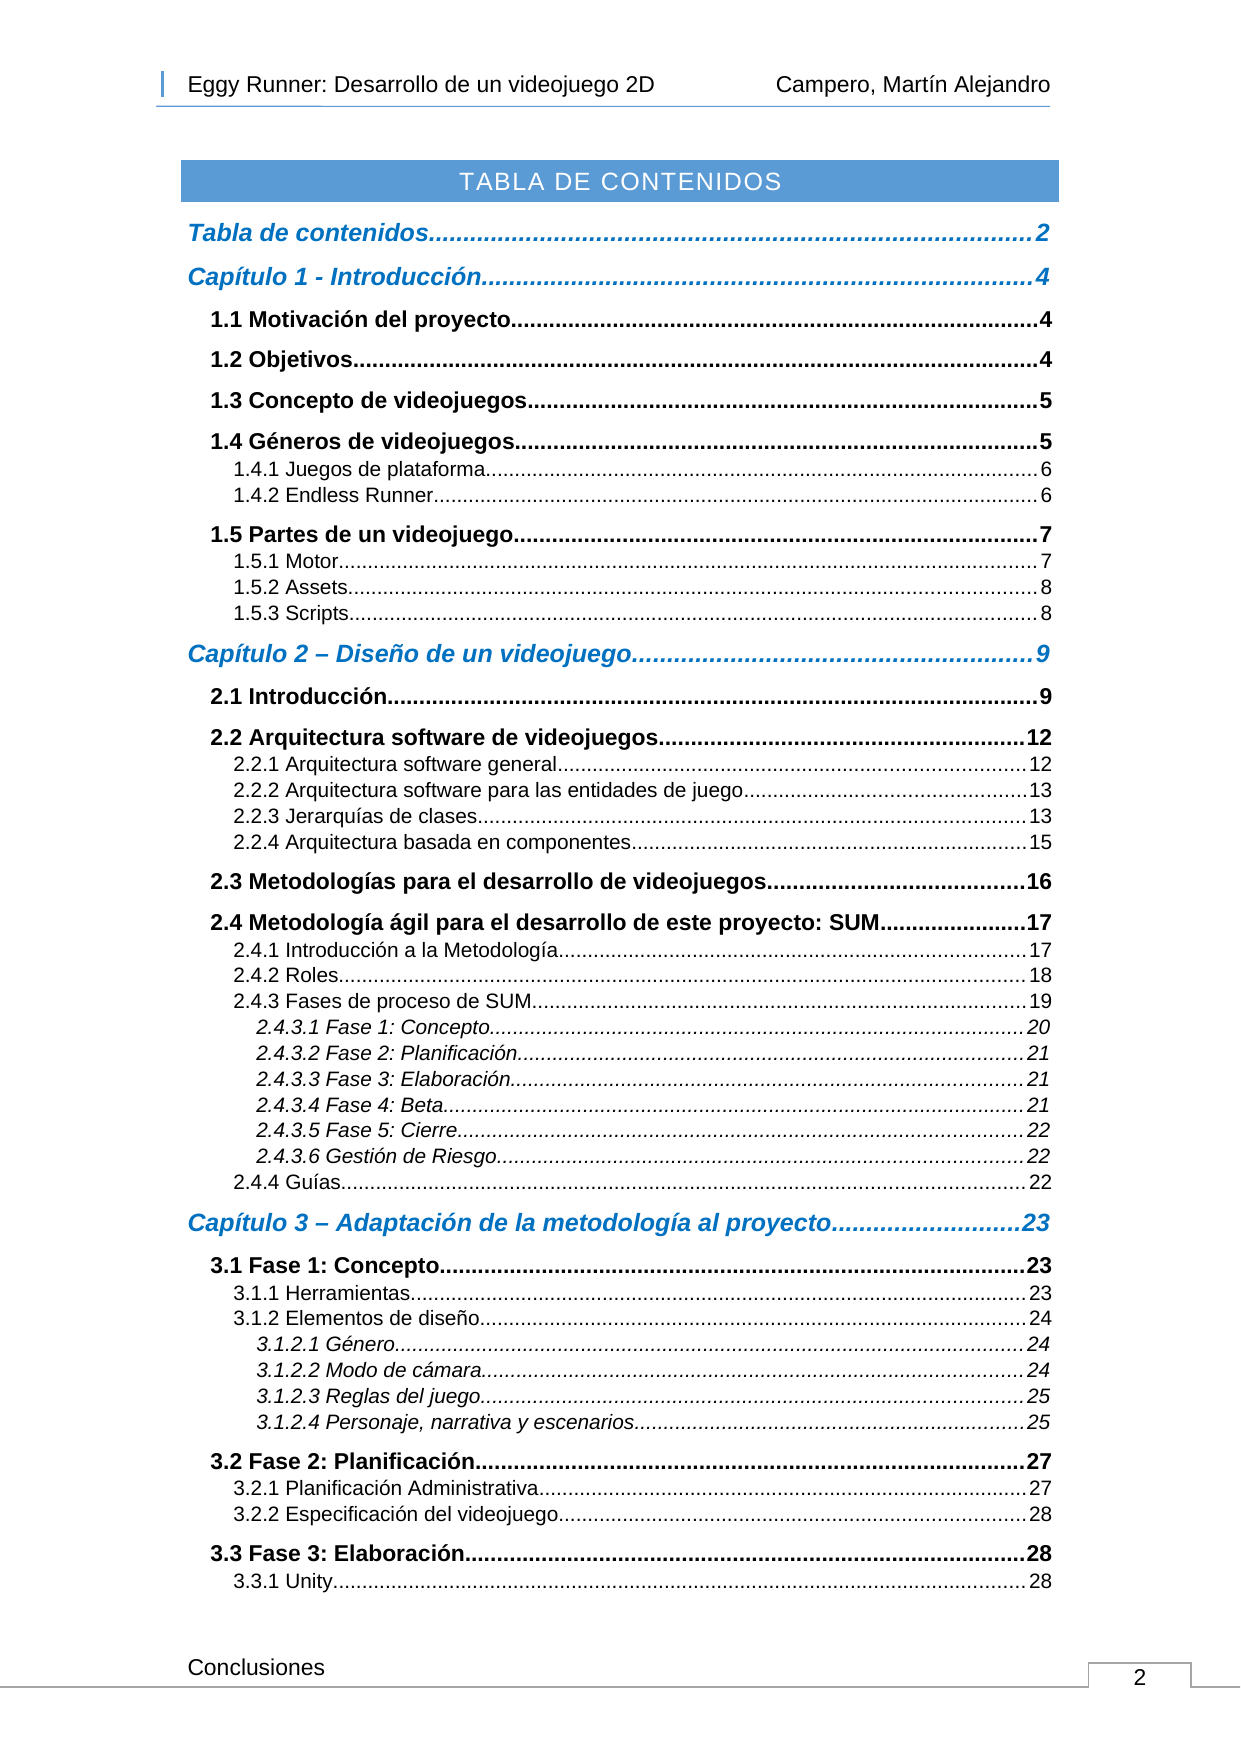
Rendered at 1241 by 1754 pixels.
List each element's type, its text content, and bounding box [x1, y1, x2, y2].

subtitle Tabla de contenidos [187, 167, 1053, 195]
